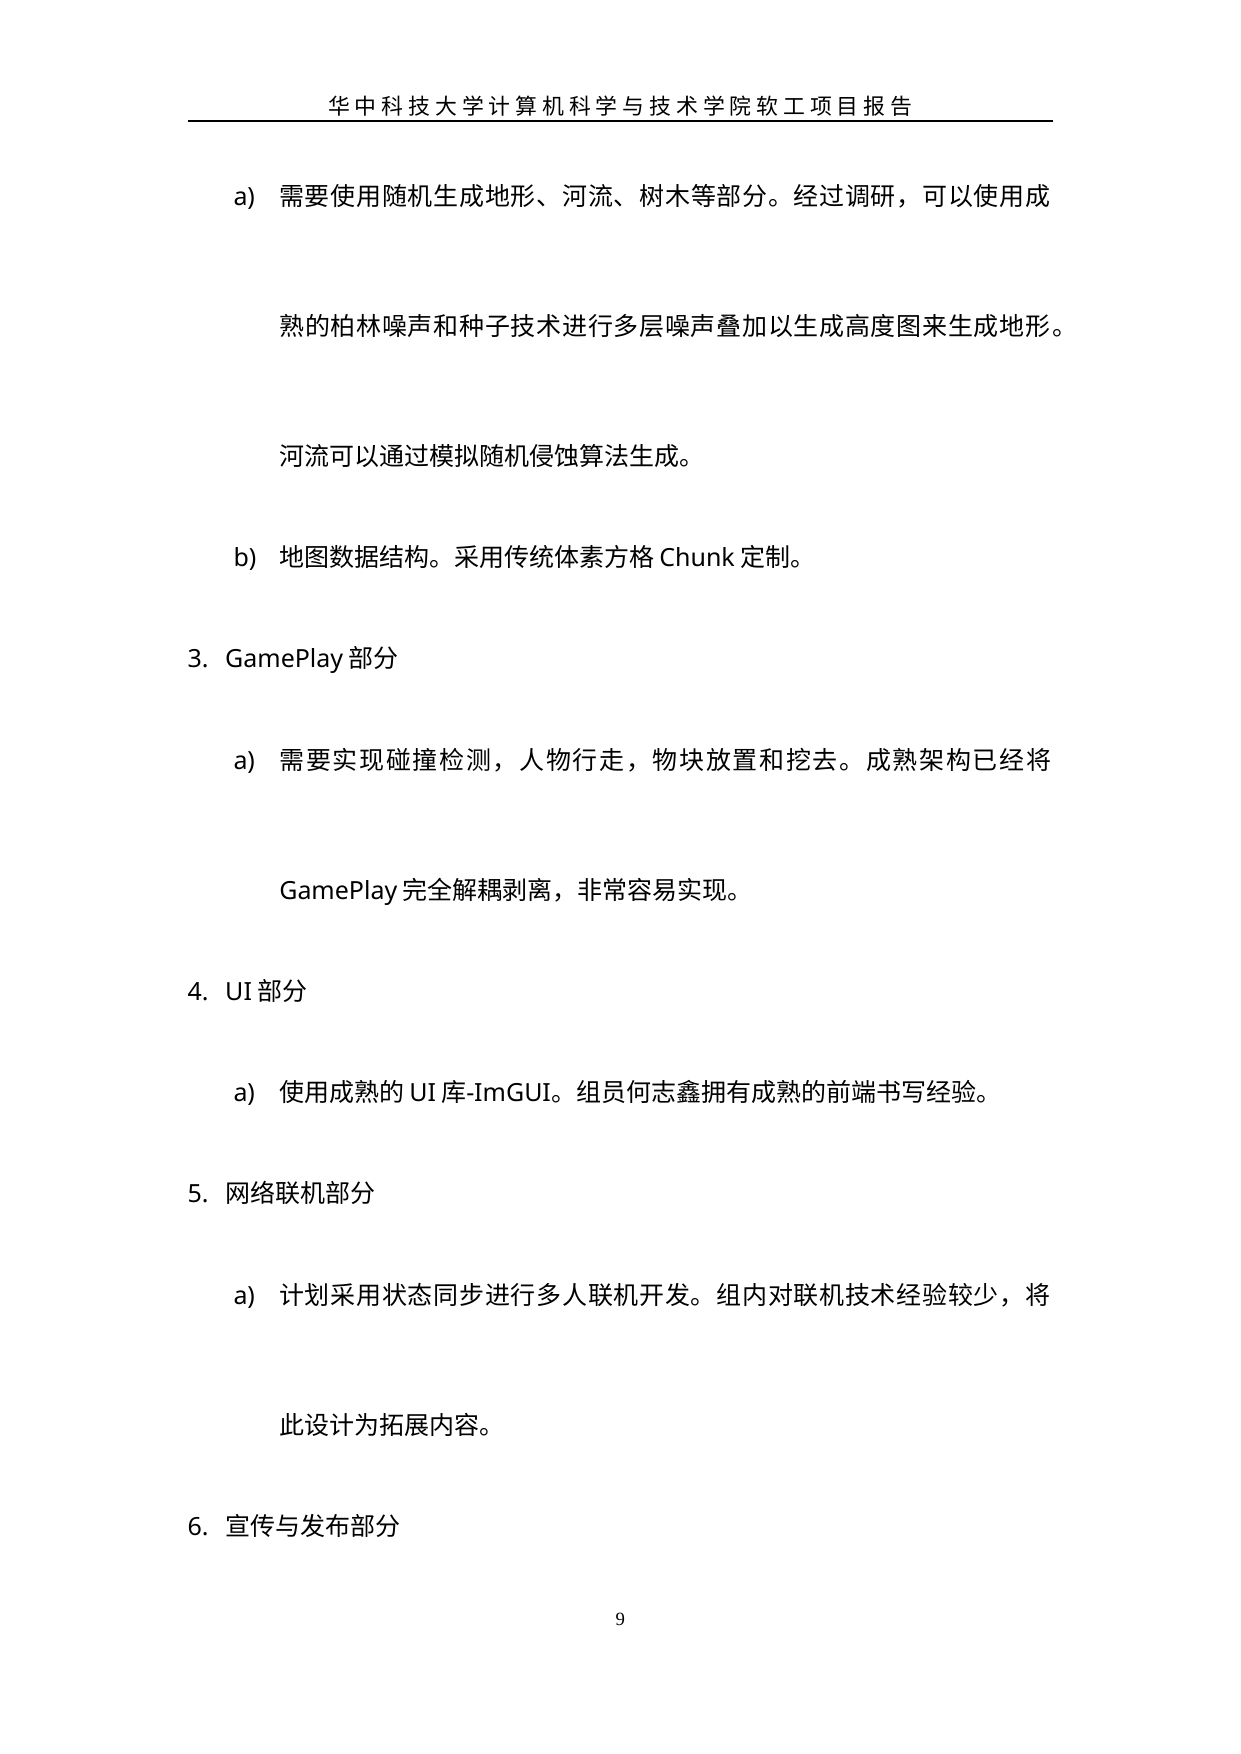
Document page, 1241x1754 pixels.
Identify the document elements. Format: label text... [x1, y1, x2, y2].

list UI部分 [187, 957, 1053, 1022]
list GamePlay部分 [187, 624, 1053, 689]
list 宣传与发布部分 [187, 1492, 1053, 1557]
list 计划采用状态同步进行多人联机开发。组内对联机技术经验较少，将此设计为拓展内容。 [233, 1261, 1053, 1456]
list 使用成熟的UI库-ImGUI。组员何志鑫拥有成熟的前端书写经验。 [233, 1058, 1053, 1123]
list 地图数据结构。采用传统体素方格Chunk定制。 [233, 523, 1053, 588]
list 需要使用随机生成地形、河流、树木等部分。经过调研，可以使用成熟的柏林噪声和种子技术进行多层噪声叠加以生成高度图来生成地形。河流可以通过模拟随机侵蚀算法生成。 [233, 162, 1053, 487]
list 需要实现碰撞检测，人物行走，物块放置和挖去。成熟架构已经将GamePlay完全解耦剥离，非常容易实现。 [233, 726, 1053, 921]
list 网络联机部分 [187, 1159, 1053, 1224]
